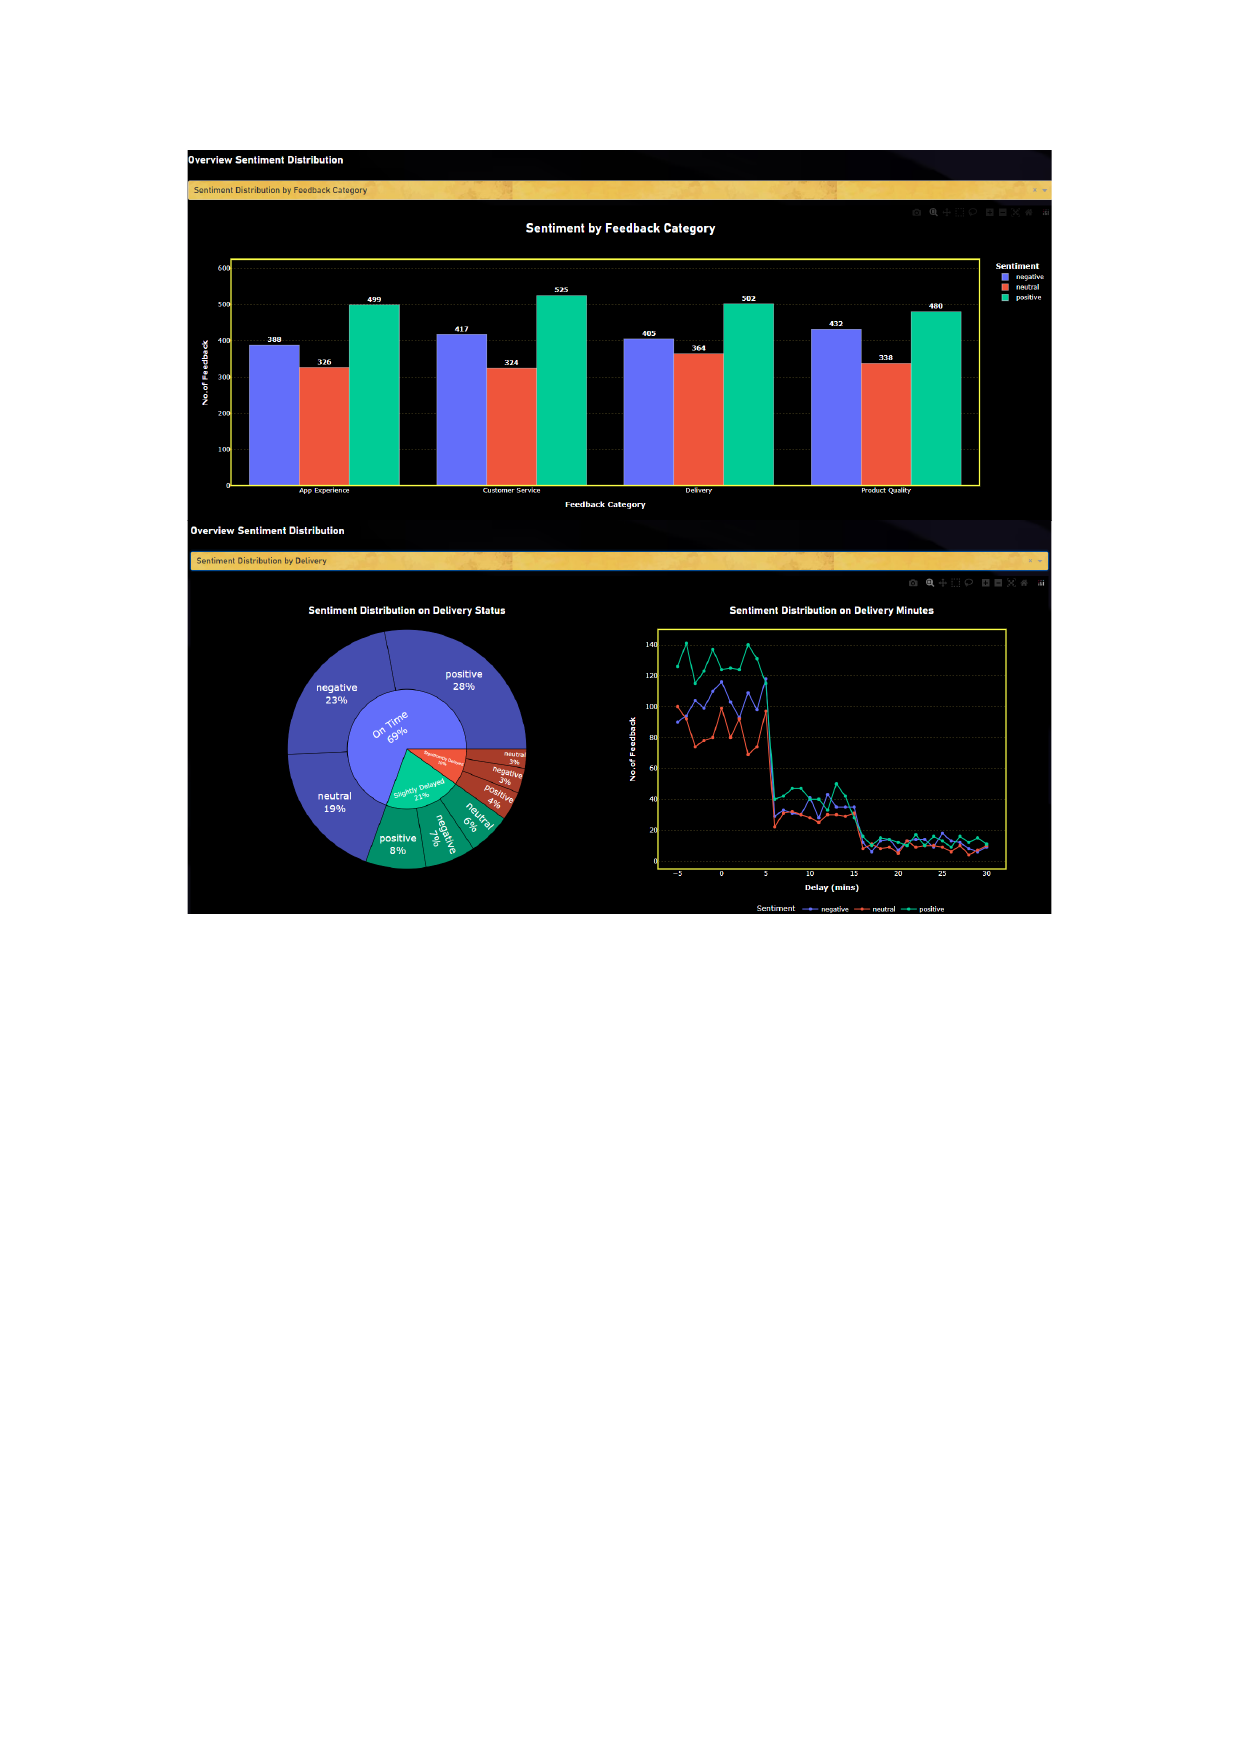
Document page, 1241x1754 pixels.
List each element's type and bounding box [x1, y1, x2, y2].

picture [187, 150, 1052, 914]
